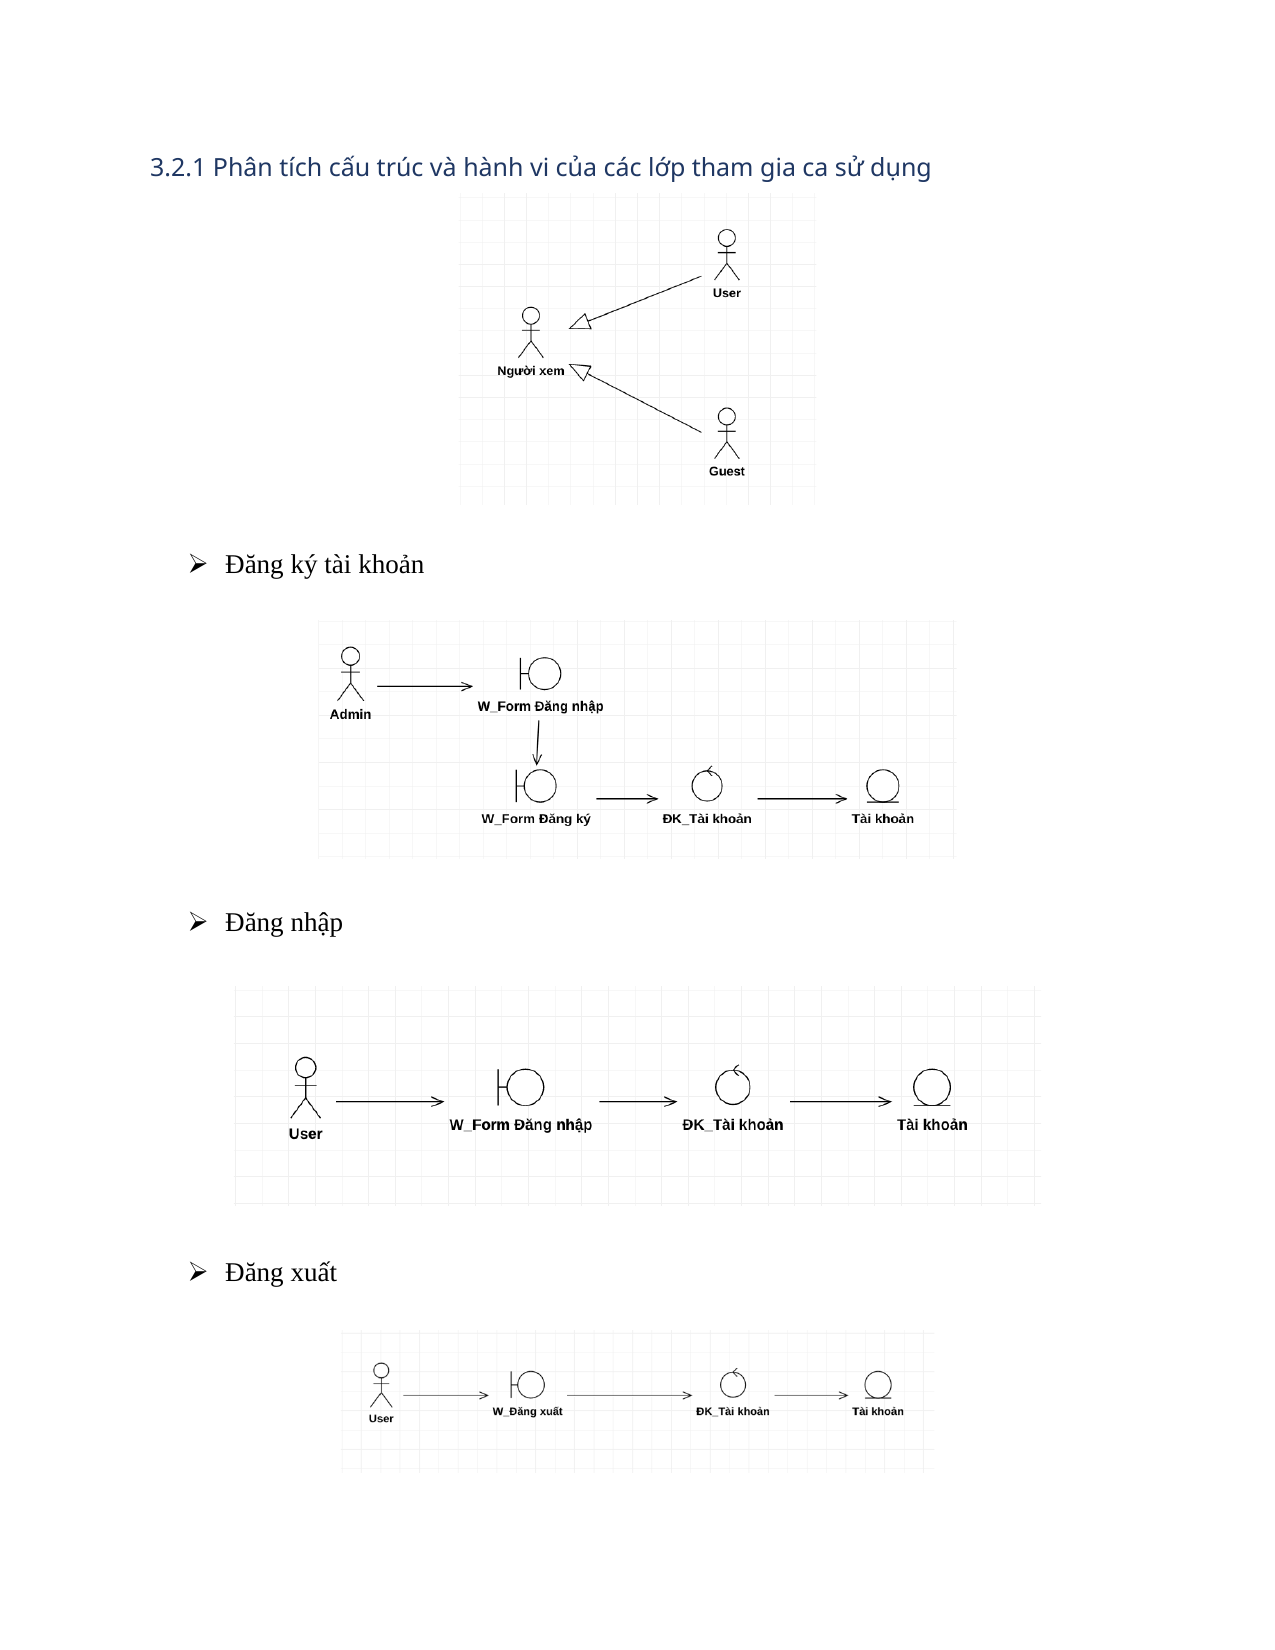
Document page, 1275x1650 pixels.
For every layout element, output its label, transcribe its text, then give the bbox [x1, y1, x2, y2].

picture [233, 986, 1042, 1206]
list Đăng xuất [187, 1256, 1125, 1287]
subtitle 3.2.1 Phân tích cấu trúc và hành vi của các lớp tham gia ca sử dụng [150, 150, 1125, 184]
picture [458, 193, 817, 505]
picture [318, 620, 957, 859]
list Đăng ký tài khoản [187, 548, 1125, 579]
picture [340, 1330, 935, 1473]
list Đăng nhập [187, 906, 1125, 937]
